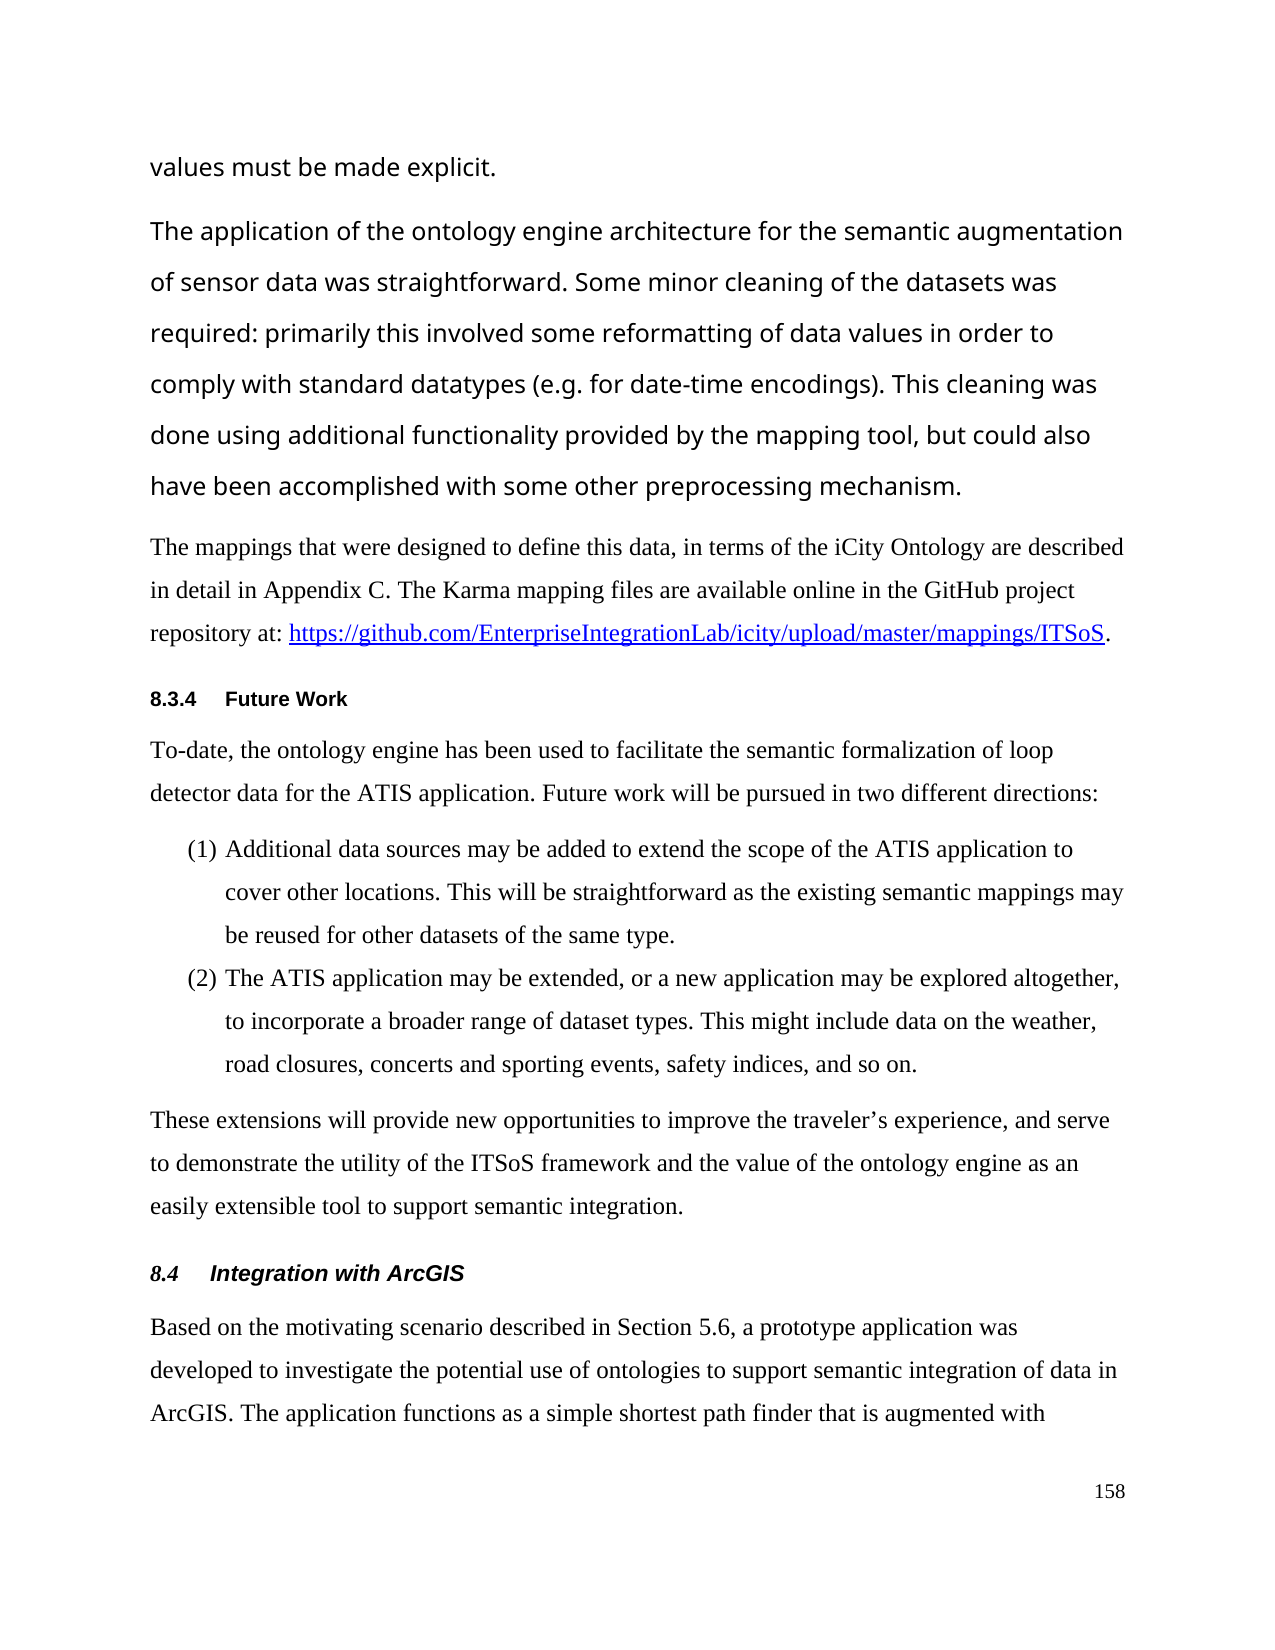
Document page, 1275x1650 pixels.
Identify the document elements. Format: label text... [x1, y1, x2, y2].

subtitle Integration with ArcGIS [150, 1259, 1125, 1286]
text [150, 1312, 1125, 1427]
text To-date, the ontology engine has been used to facilitate the semantic formalization of loop detector data for the ATIS application. Future work will be pursued in two different directions: [150, 735, 1125, 807]
text The mappings that were designed to define this data, in terms of the iCity Ontology are described in detail in Appendix C. The Karma mapping files are available online in the GitHub project repository at: https://github.com/EnterpriseIntegrationLab/icity/upload/master/mappings/ITSoS. [150, 532, 1125, 647]
list Additional data sources may be added to extend the scope of the ATIS application to cover other locations. This will be straightforward as the existing semantic mappings may be reused for other datasets of the same type. [187, 834, 1125, 949]
list The ATIS application may be extended, or a new application may be explored altogether, to incorporate a broader range of dataset types. This might include data on the weather, road closures, concerts and sporting events, safety indices, and so on. [187, 963, 1125, 1078]
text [150, 150, 1125, 184]
text The application of the ontology engine architecture for the semantic augmentation of sensor data was straightforward. Some minor cleaning of the datasets was required: primarily this involved some reformatting of data values in order to comply with standard datatypes (e.g. for date-time encodings). This cleaning was done using additional functionality provided by the mapping tool, but could also have been accomplished with some other preprocessing mechanism. [150, 213, 1125, 503]
subtitle Future Work [150, 687, 1125, 711]
text These extensions will provide new opportunities to improve the traveler’s experience, and serve to demonstrate the utility of the ITSoS framework and the value of the ontology engine as an easily extensible tool to support semantic integration. [150, 1105, 1125, 1220]
